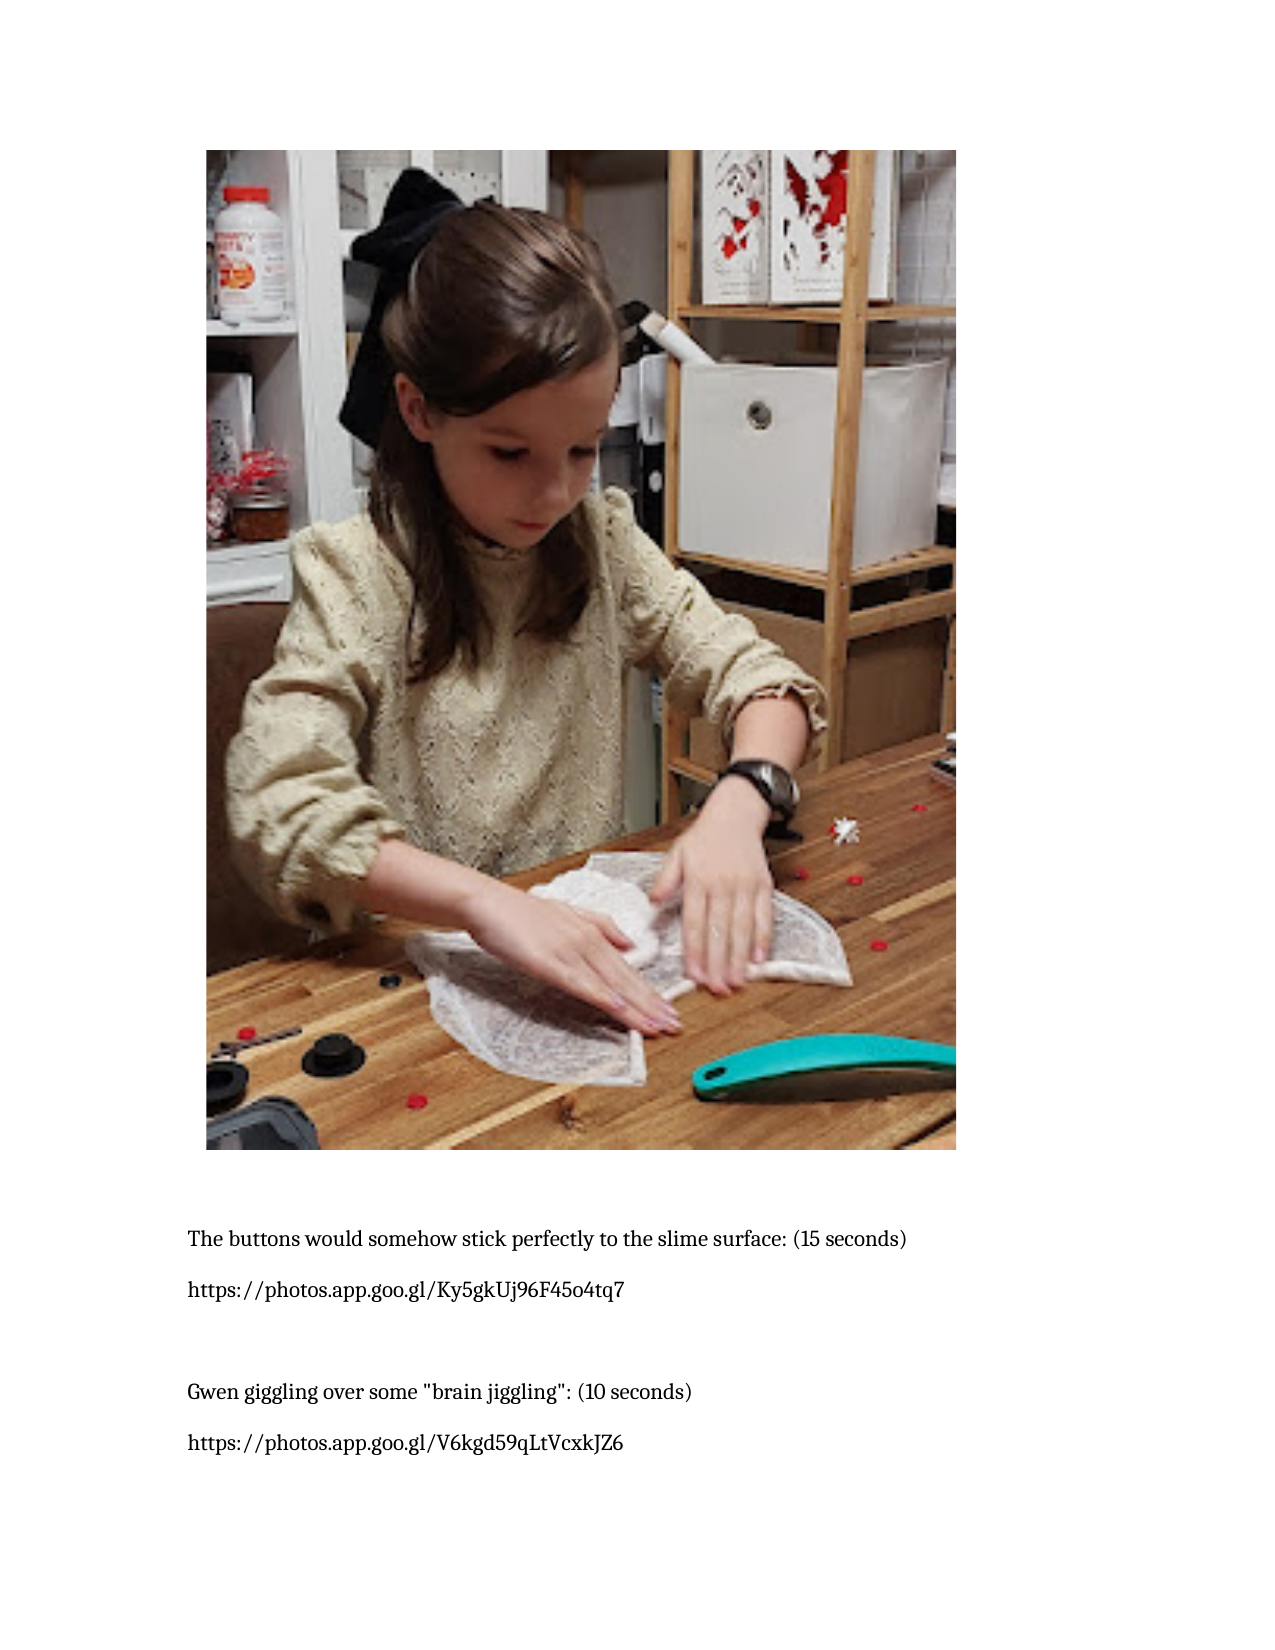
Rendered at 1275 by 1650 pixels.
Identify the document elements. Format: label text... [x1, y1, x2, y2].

text https://photos.app.goo.gl/V6kgd59qLtVcxkJZ6 [187, 1430, 1087, 1456]
text https://photos.app.goo.gl/Ky5gkUj96F45o4tq7 [187, 1277, 1087, 1303]
text The buttons would somehow stick perfectly to the slime surface: (15 seconds) [187, 1226, 1087, 1252]
text Gwen giggling over some "brain jiggling": (10 seconds) [187, 1379, 1087, 1405]
picture [206, 150, 957, 1150]
